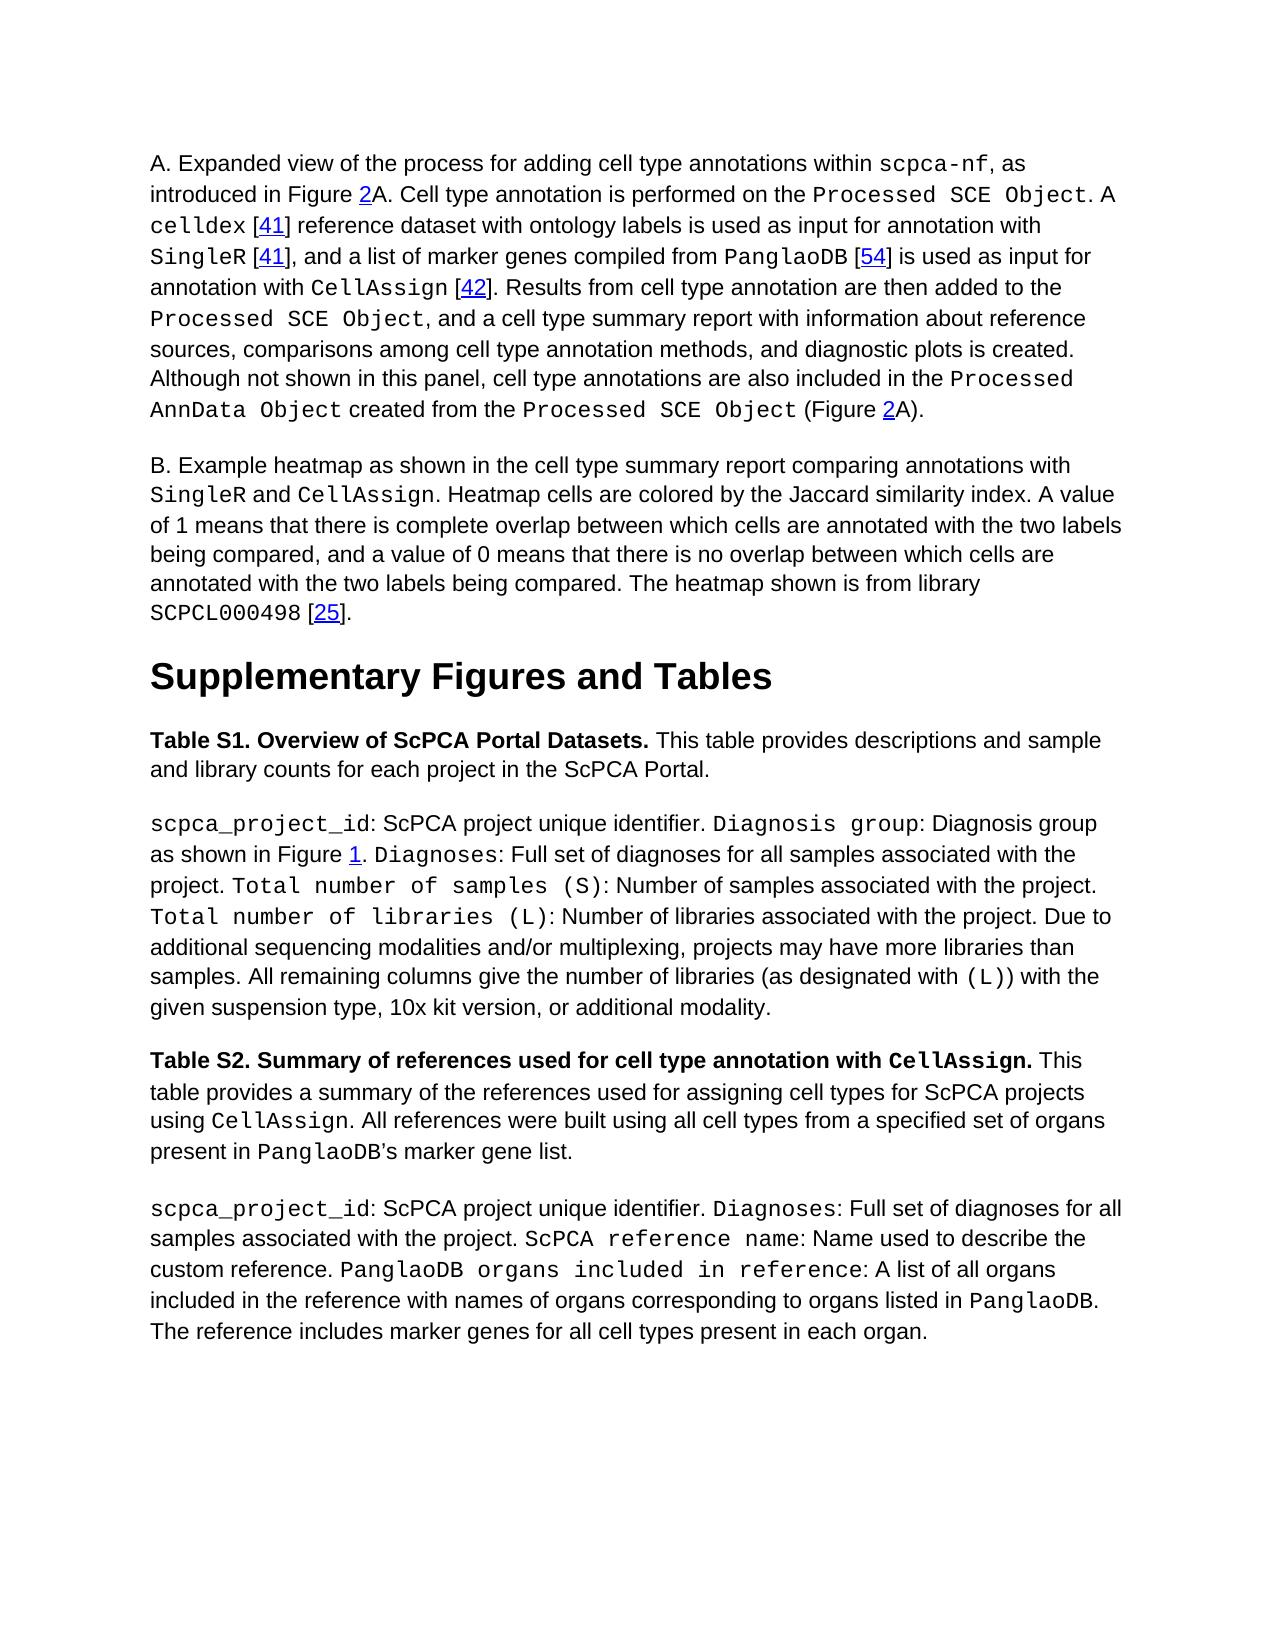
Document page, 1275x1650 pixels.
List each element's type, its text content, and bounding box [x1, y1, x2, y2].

subtitle Supplementary Figures and Tables [150, 654, 1125, 698]
text scpca_project_id: ScPCA project unique identifier. Diagnoses: Full set of diagnoses for all samples associated with the project. ScPCA reference name: Name used to describe the custom reference. PanglaoDB organs included in reference: A list of all organs included in the reference with names of organs corresponding to organs listed in PanglaoDB. The reference includes marker genes for all cell types present in each organ. [150, 1194, 1125, 1344]
text scpca_project_id: ScPCA project unique identifier. Diagnosis group: Diagnosis group as shown in Figure 1. Diagnoses: Full set of diagnoses for all samples associated with the project. Total number of samples (S): Number of samples associated with the project. Total number of libraries (L): Number of libraries associated with the project. Due to additional sequencing modalities and/or multiplexing, projects may have more libraries than samples. All remaining columns give the number of libraries (as designated with (L)) with the given suspension type, 10x kit version, or additional modality. [150, 810, 1125, 1020]
text Table S1. Overview of ScPCA Portal Datasets. This table provides descriptions and sample and library counts for each project in the ScPCA Portal. [150, 727, 1125, 782]
text A. Expanded view of the process for adding cell type annotations within scpca-nf, as introduced in Figure 2A. Cell type annotation is performed on the Processed SCE Object. A celldex [41] reference dataset with ontology labels is used as input for annotation with SingleR [41], and a list of marker genes compiled from PanglaoDB [54] is used as input for annotation with CellAssign [42]. Results from cell type annotation are then added to the Processed SCE Object, and a cell type summary report with information about reference sources, comparisons among cell type annotation methods, and diagnostic plots is created. Although not shown in this panel, cell type annotations are also included in the Processed AnnData Object created from the Processed SCE Object (Figure 2A). [150, 150, 1125, 424]
text Table S2. Summary of references used for cell type annotation with CellAssign. This table provides a summary of the references used for assigning cell types for ScPCA projects using CellAssign. All references were built using all cell types from a specified set of organs present in PanglaoDB’s marker gene list. [150, 1047, 1125, 1167]
text B. Example heatmap as shown in the cell type summary report comparing annotations with SingleR and CellAssign. Heatmap cells are colored by the Jaccard similarity index. A value of 1 means that there is complete overlap between which cells are annotated with the two labels being compared, and a value of 0 means that there is no overlap between which cells are annotated with the two labels being compared. The heatmap shown is from library SCPCL000498 [25]. [150, 452, 1125, 627]
